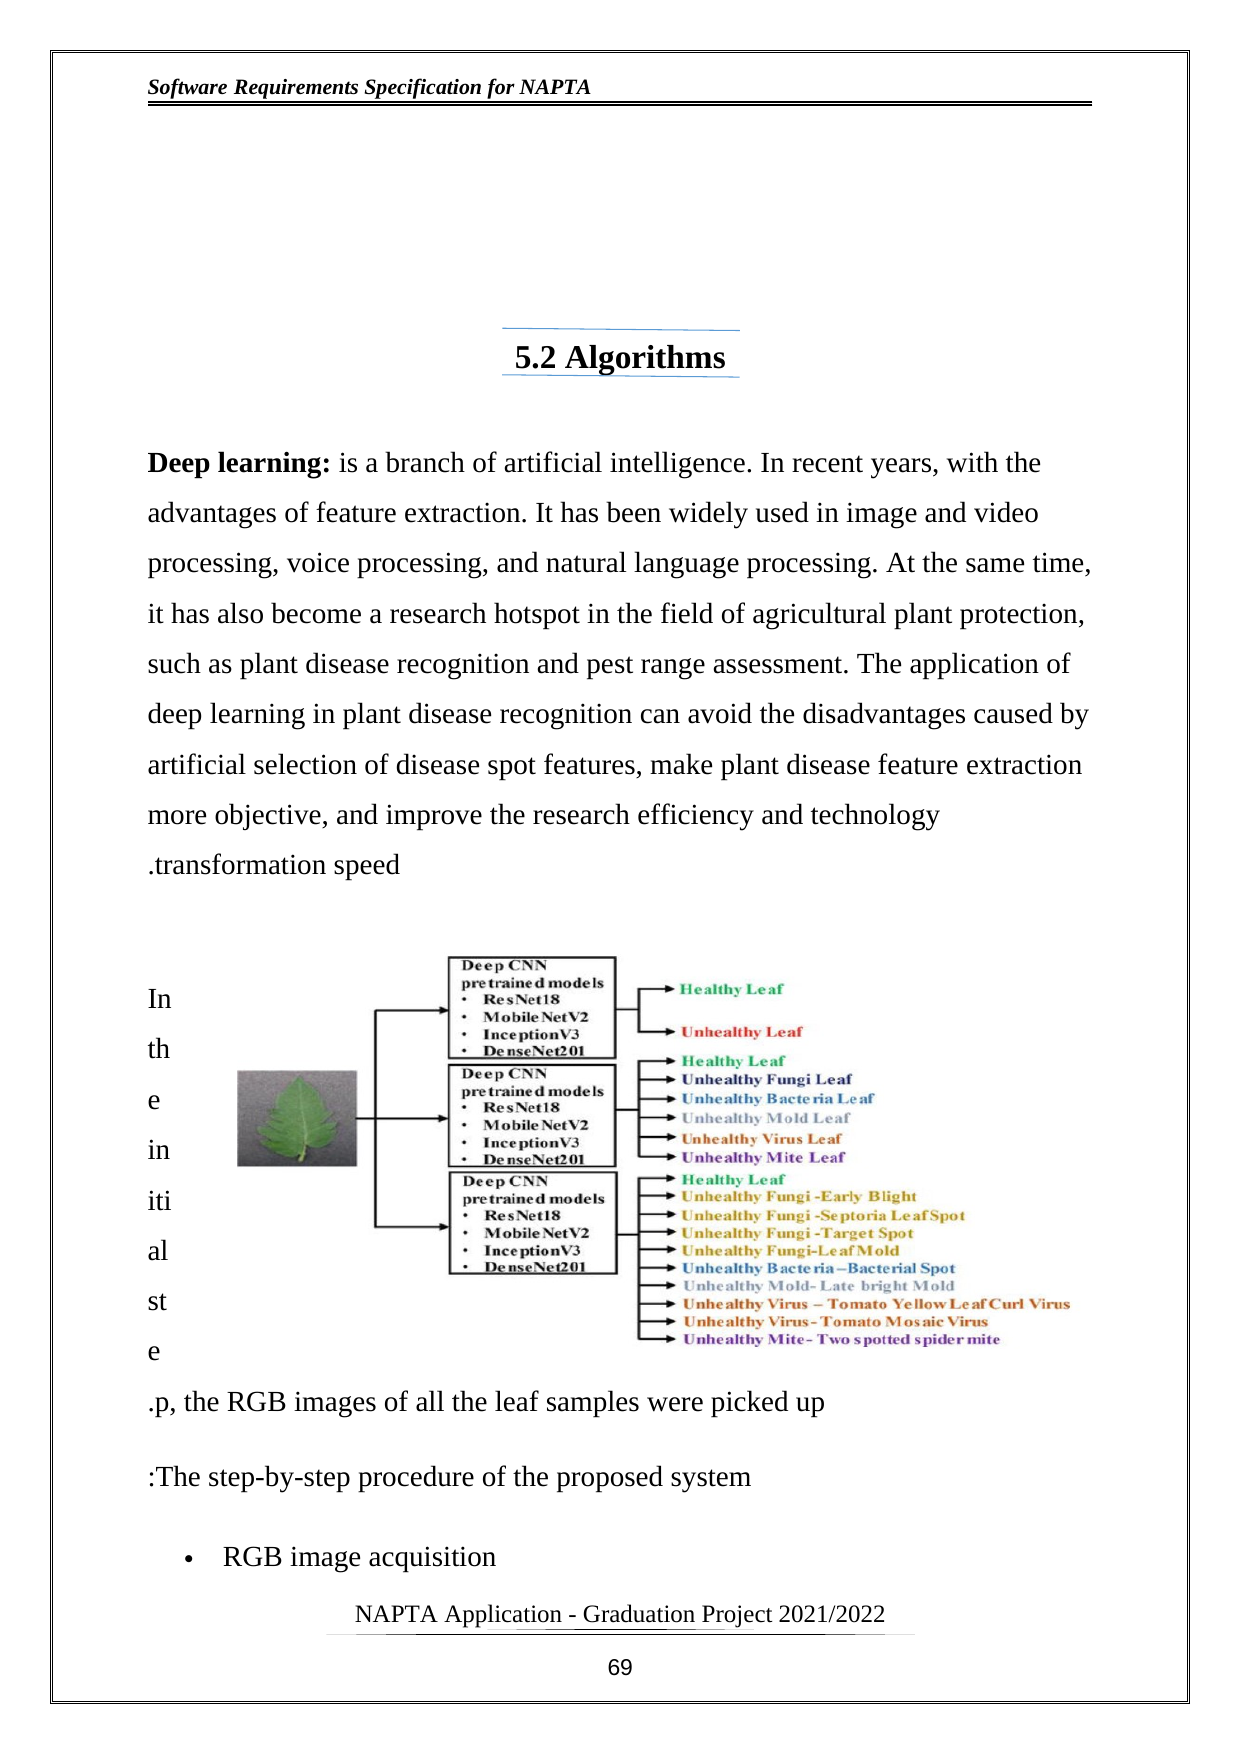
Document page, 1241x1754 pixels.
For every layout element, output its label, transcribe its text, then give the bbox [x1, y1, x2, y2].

picture [192, 940, 1104, 1359]
list RGB image acquisition [185, 1539, 1092, 1572]
text Deep learning: is a branch of artificial intelligence. In recent years, with the advantages of feature extraction. It has been widely used in image and video processing, voice processing, and natural language processing. At the same time, it has also become a research hotspot in the field of agricultural plant protection, such as plant disease recognition and pest range assessment. The application of deep learning in plant disease recognition can avoid the disadvantages caused by artificial selection of disease spot features, make plant disease feature extraction more objective, and improve the research efficiency and technology transformation speed. [148, 579, 1092, 881]
text The step-by-step procedure of the proposed system: [148, 1459, 1092, 1493]
text Deep learning: is a branch of artificial intelligence. In recent years, with the advantages of feature extraction. It has been widely used in image and video processing, voice processing, and natural language processing. At the same time, it has also become a research hotspot in the field of agricultural plant protection, such as plant disease recognition and pest range assessment. The application of deep learning in plant disease recognition can avoid the disadvantages caused by artificial selection of disease spot features, make plant disease feature extraction more objective, and improve the research efficiency and technology transformation speed. [148, 445, 1092, 546]
text 5.2 Algorithms [148, 337, 1092, 375]
